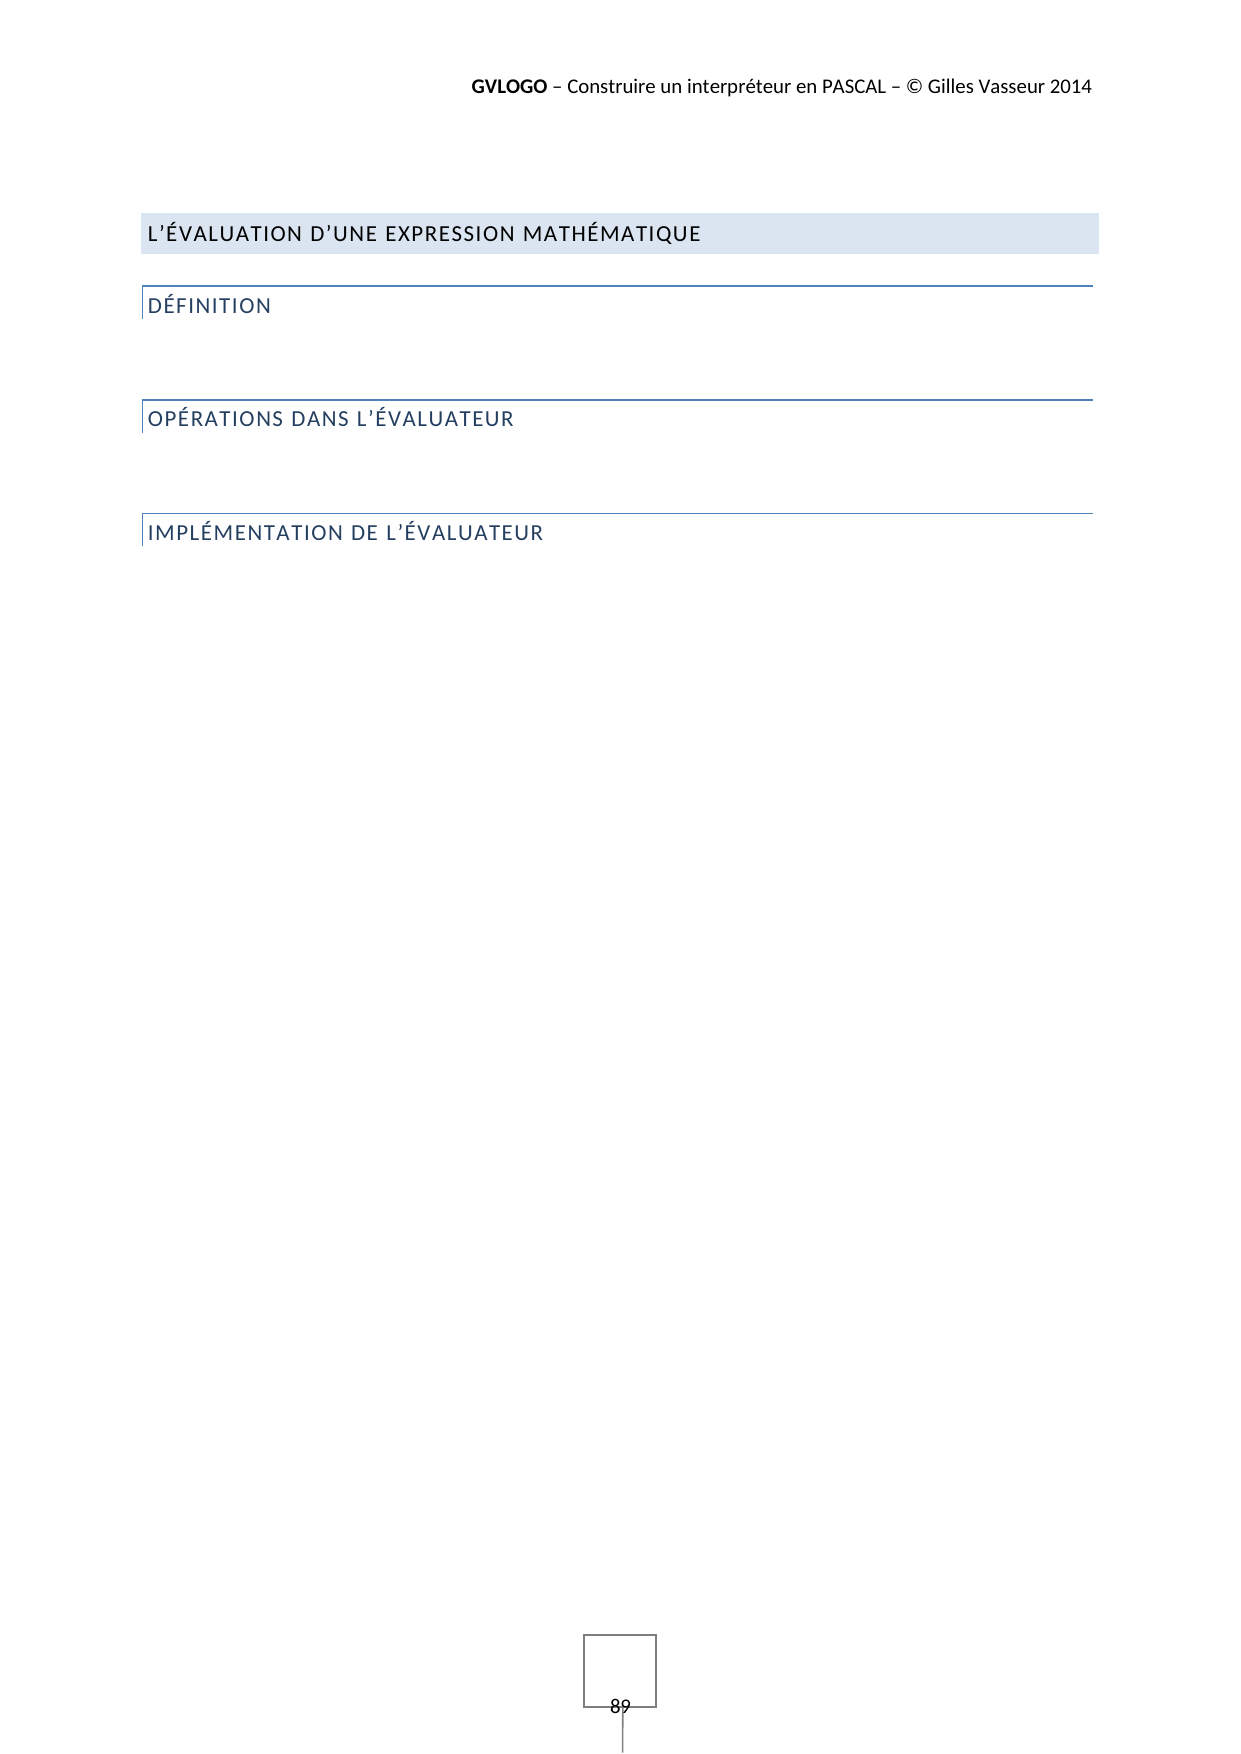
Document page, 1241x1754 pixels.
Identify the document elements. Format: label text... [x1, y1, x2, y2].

subtitle Opérations dans l’évaluateur [143, 401, 1093, 433]
subtitle Définition [143, 287, 1093, 319]
subtitle Implémentation de l’évaluateur [143, 514, 1093, 546]
subtitle L’évaluation d’une expression mathématique [148, 220, 1093, 247]
